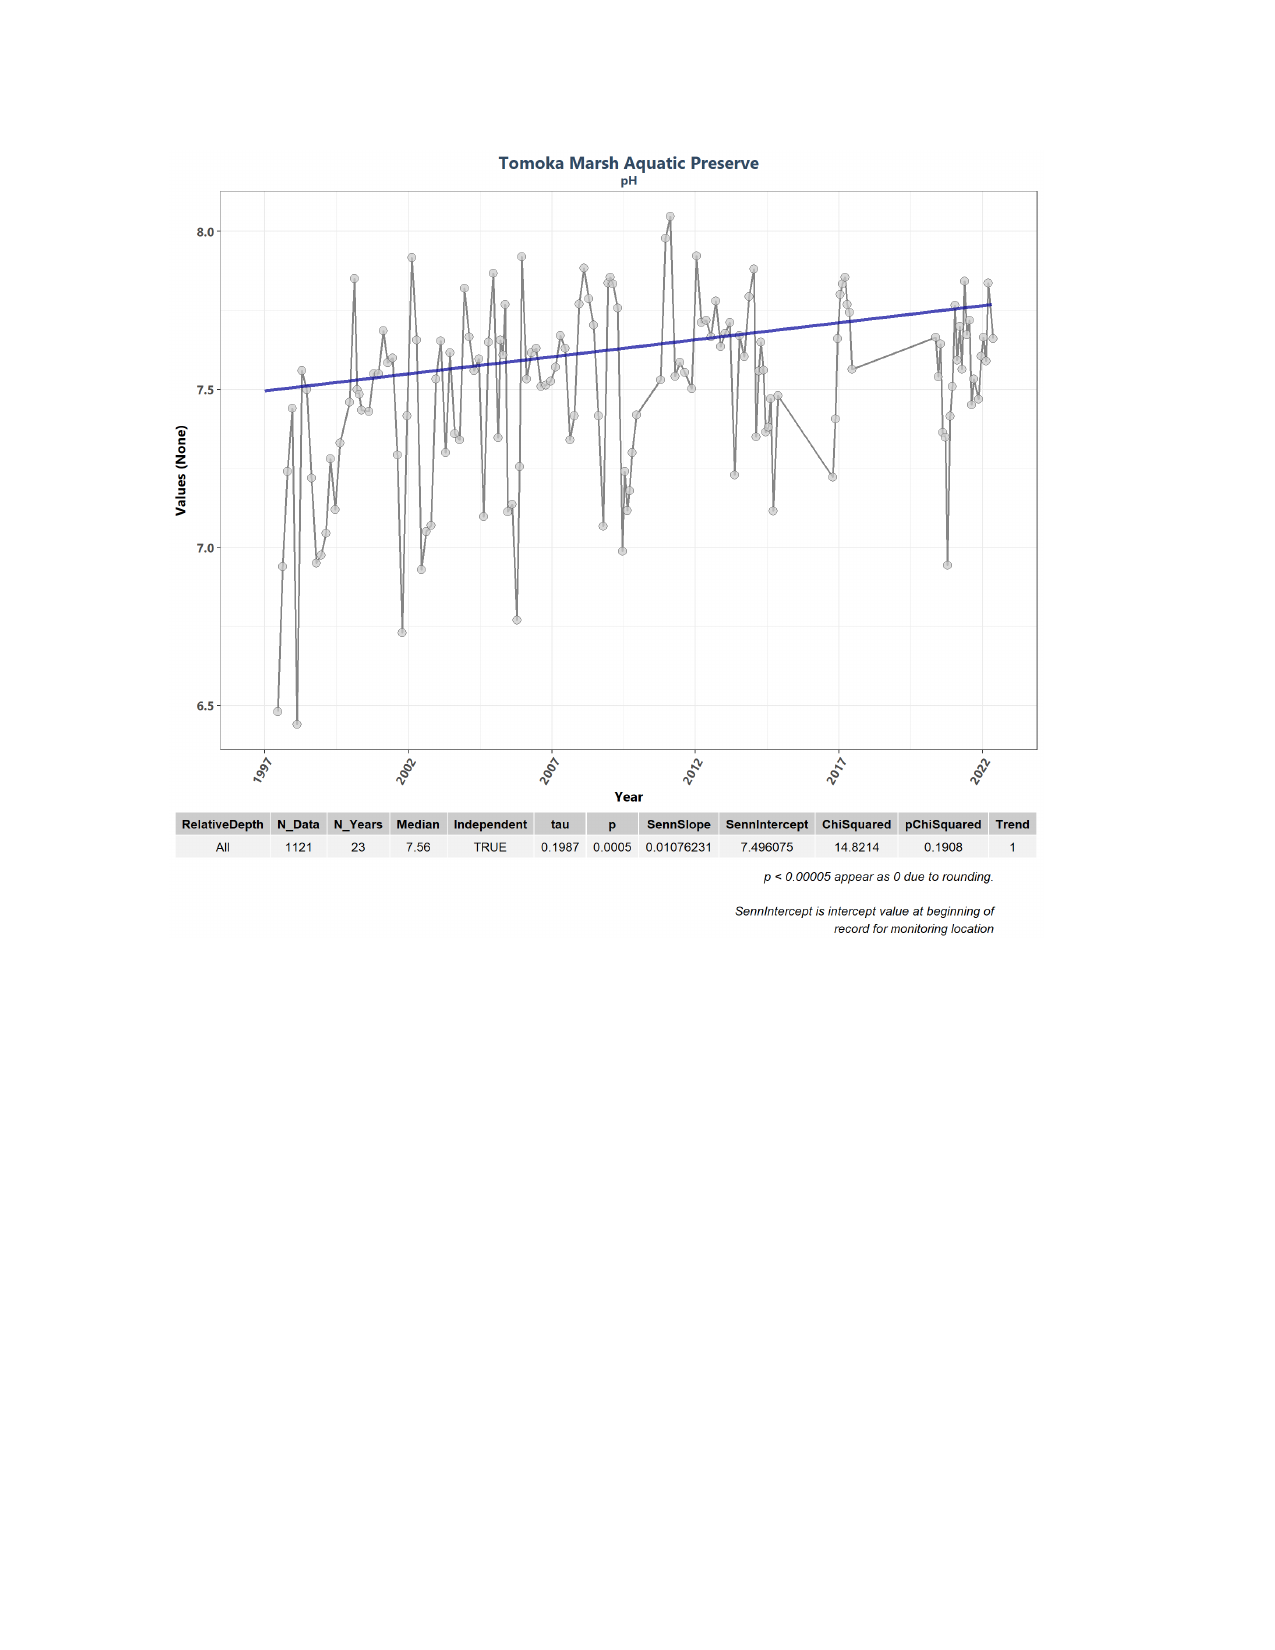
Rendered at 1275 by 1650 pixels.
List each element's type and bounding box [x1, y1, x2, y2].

picture [168, 150, 1044, 938]
